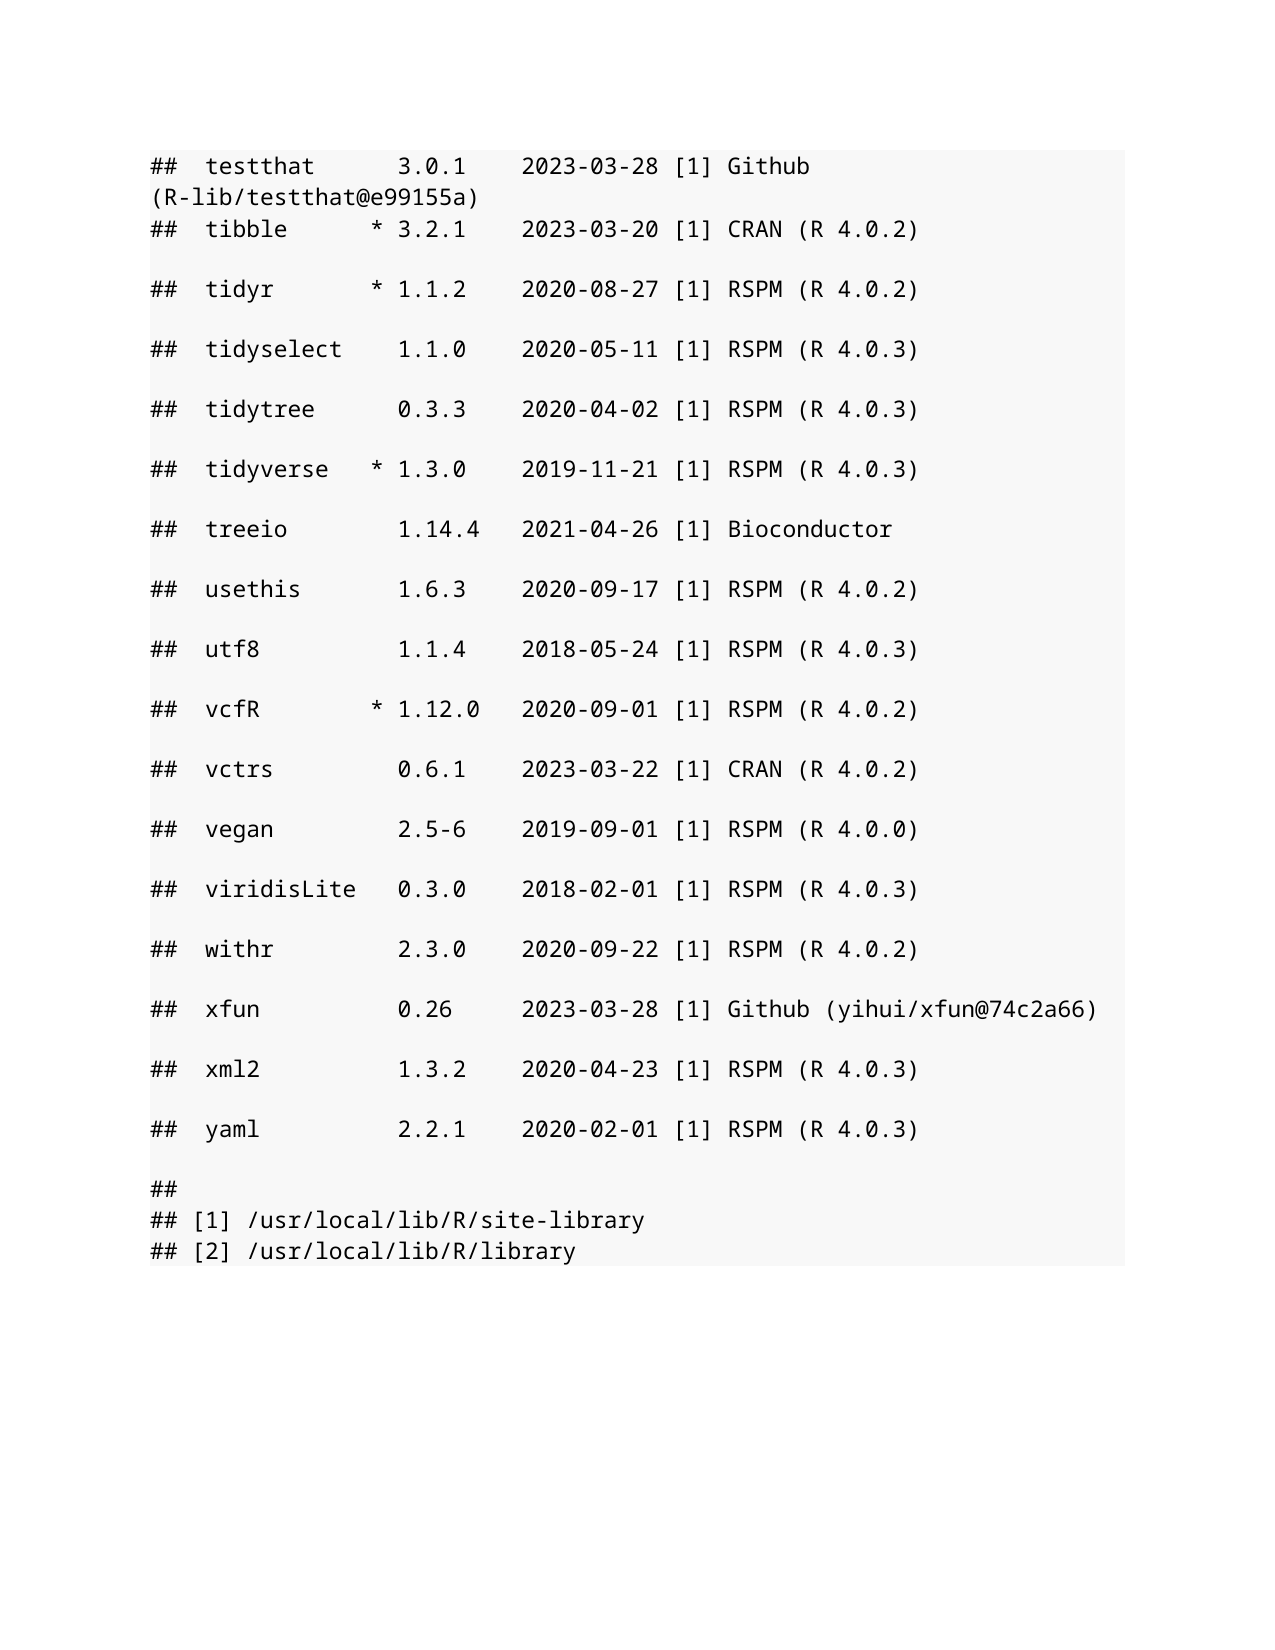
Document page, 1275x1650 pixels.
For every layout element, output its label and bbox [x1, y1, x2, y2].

text [150, 150, 1125, 1266]
